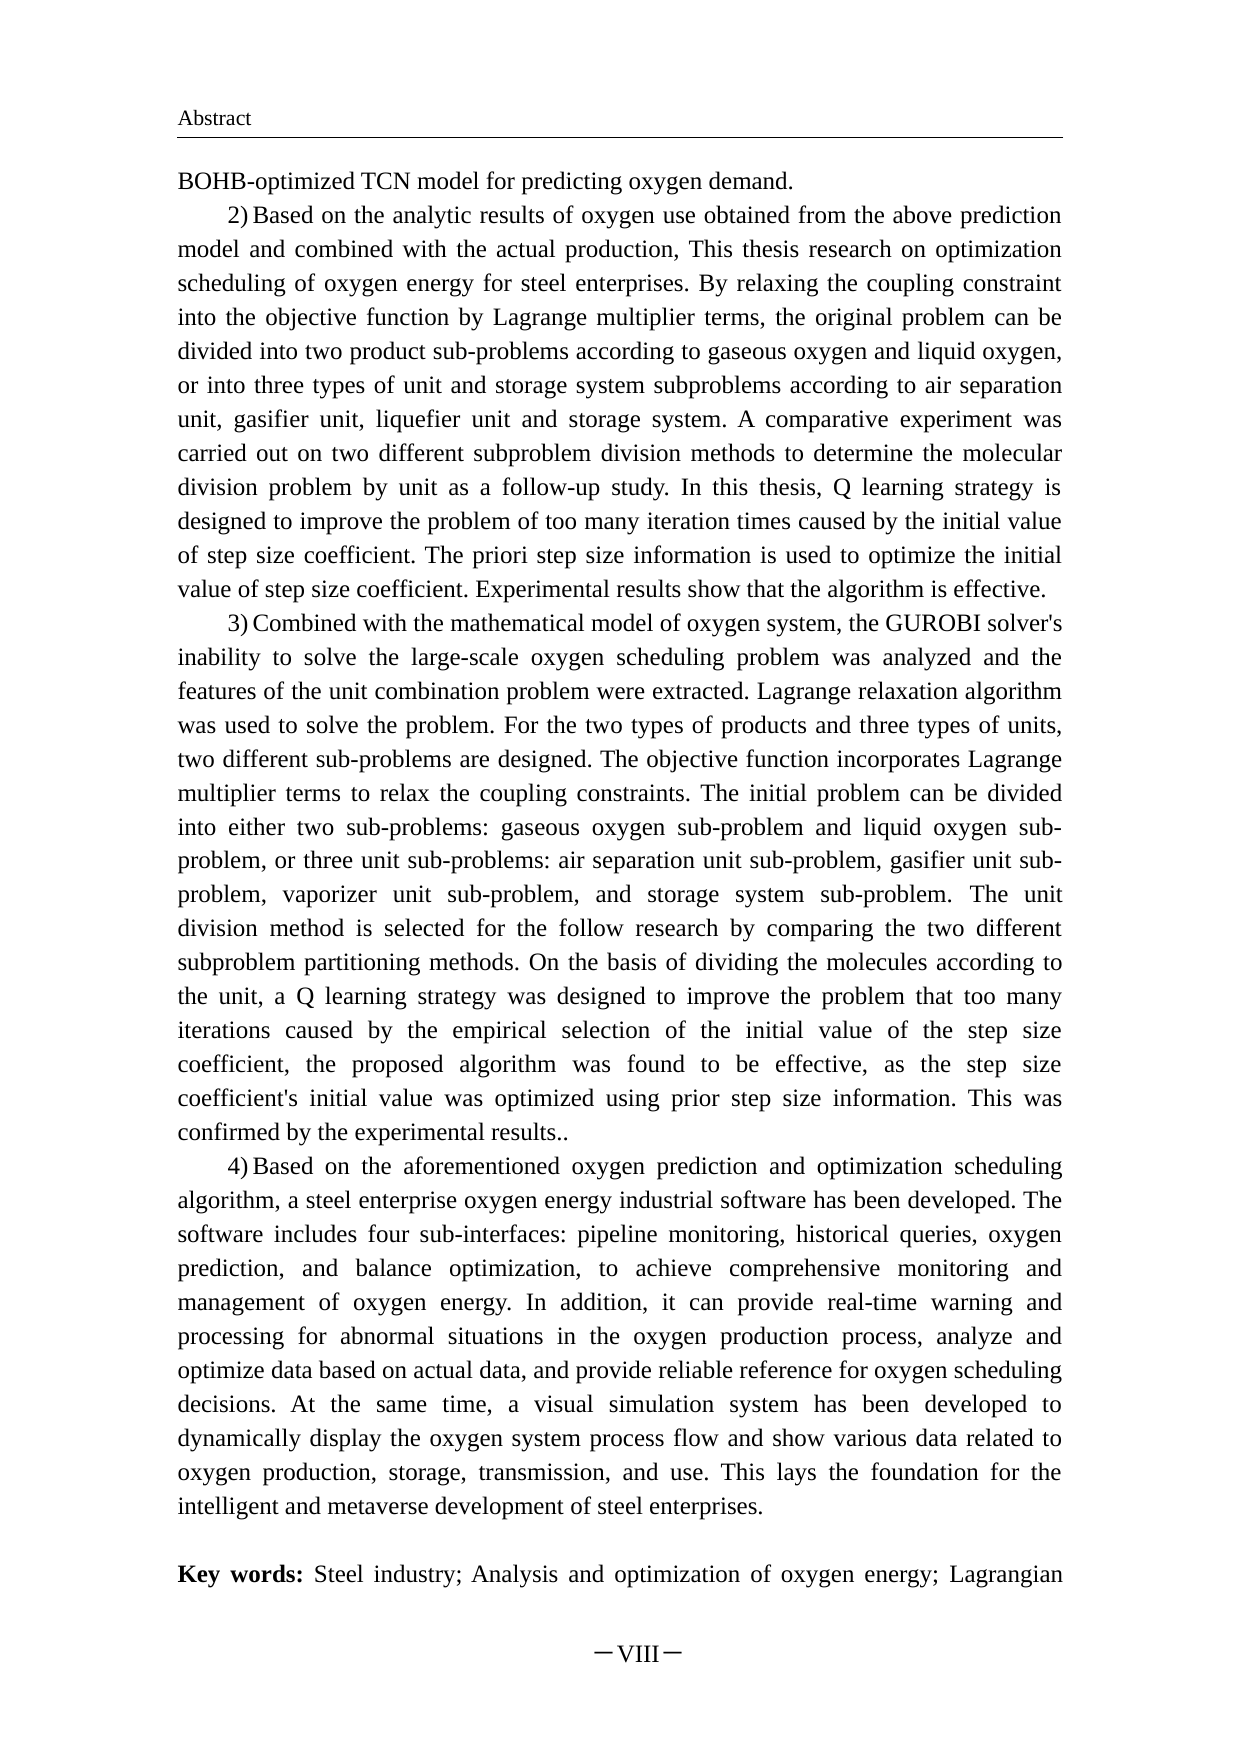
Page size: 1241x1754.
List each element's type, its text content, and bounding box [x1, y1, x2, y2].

list Combined with the mathematical model of oxygen system, the GUROBI solver's inability to solve the large-scale oxygen scheduling problem was analyzed and the features of the unit combination problem were extracted. Lagrange relaxation algorithm was used to solve the problem. For the two types of products and three types of units, two different sub-problems are designed. The objective function incorporates Lagrange multiplier terms to relax the coupling constraints. The initial problem can be divided into either two sub-problems: gaseous oxygen sub-problem and liquid oxygen sub-problem, or three unit sub-problems: air separation unit sub-problem, gasifier unit sub-problem, vaporizer unit sub-problem, and storage system sub-problem. The unit division method is selected for the follow research by comparing the two different subproblem partitioning methods. On the basis of dividing the molecules according to the unit, a Q learning strategy was designed to improve the problem that too many iterations caused by the empirical selection of the initial value of the step size coefficient, the proposed algorithm was found to be effective, as the step size coefficient's initial value was optimized using prior step size information. This was confirmed by the experimental results.. [177, 605, 1063, 1149]
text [177, 1556, 1063, 1590]
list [177, 164, 1063, 198]
list Based on the analytic results of oxygen use obtained from the above prediction model and combined with the actual production, This thesis research on optimization scheduling of oxygen energy for steel enterprises. By relaxing the coupling constraint into the objective function by Lagrange multiplier terms, the original problem can be divided into two product sub-problems according to gaseous oxygen and liquid oxygen, or into three types of unit and storage system subproblems according to air separation unit, gasifier unit, liquefier unit and storage system. A comparative experiment was carried out on two different subproblem division methods to determine the molecular division problem by unit as a follow-up study. In this thesis, Q learning strategy is designed to improve the problem of too many iteration times caused by the initial value of step size coefficient. The priori step size information is used to optimize the initial value of step size coefficient. Experimental results show that the algorithm is effective. [177, 198, 1063, 605]
list Based on the aforementioned oxygen prediction and optimization scheduling algorithm, a steel enterprise oxygen energy industrial software has been developed. The software includes four sub-interfaces: pipeline monitoring, historical queries, oxygen prediction, and balance optimization, to achieve comprehensive monitoring and management of oxygen energy. In addition, it can provide real-time warning and processing for abnormal situations in the oxygen production process, analyze and optimize data based on actual data, and provide reliable reference for oxygen scheduling decisions. At the same time, a visual simulation system has been developed to dynamically display the oxygen system process flow and show various data related to oxygen production, storage, transmission, and use. This lays the foundation for the intelligent and metaverse development of steel enterprises. [177, 1149, 1063, 1522]
